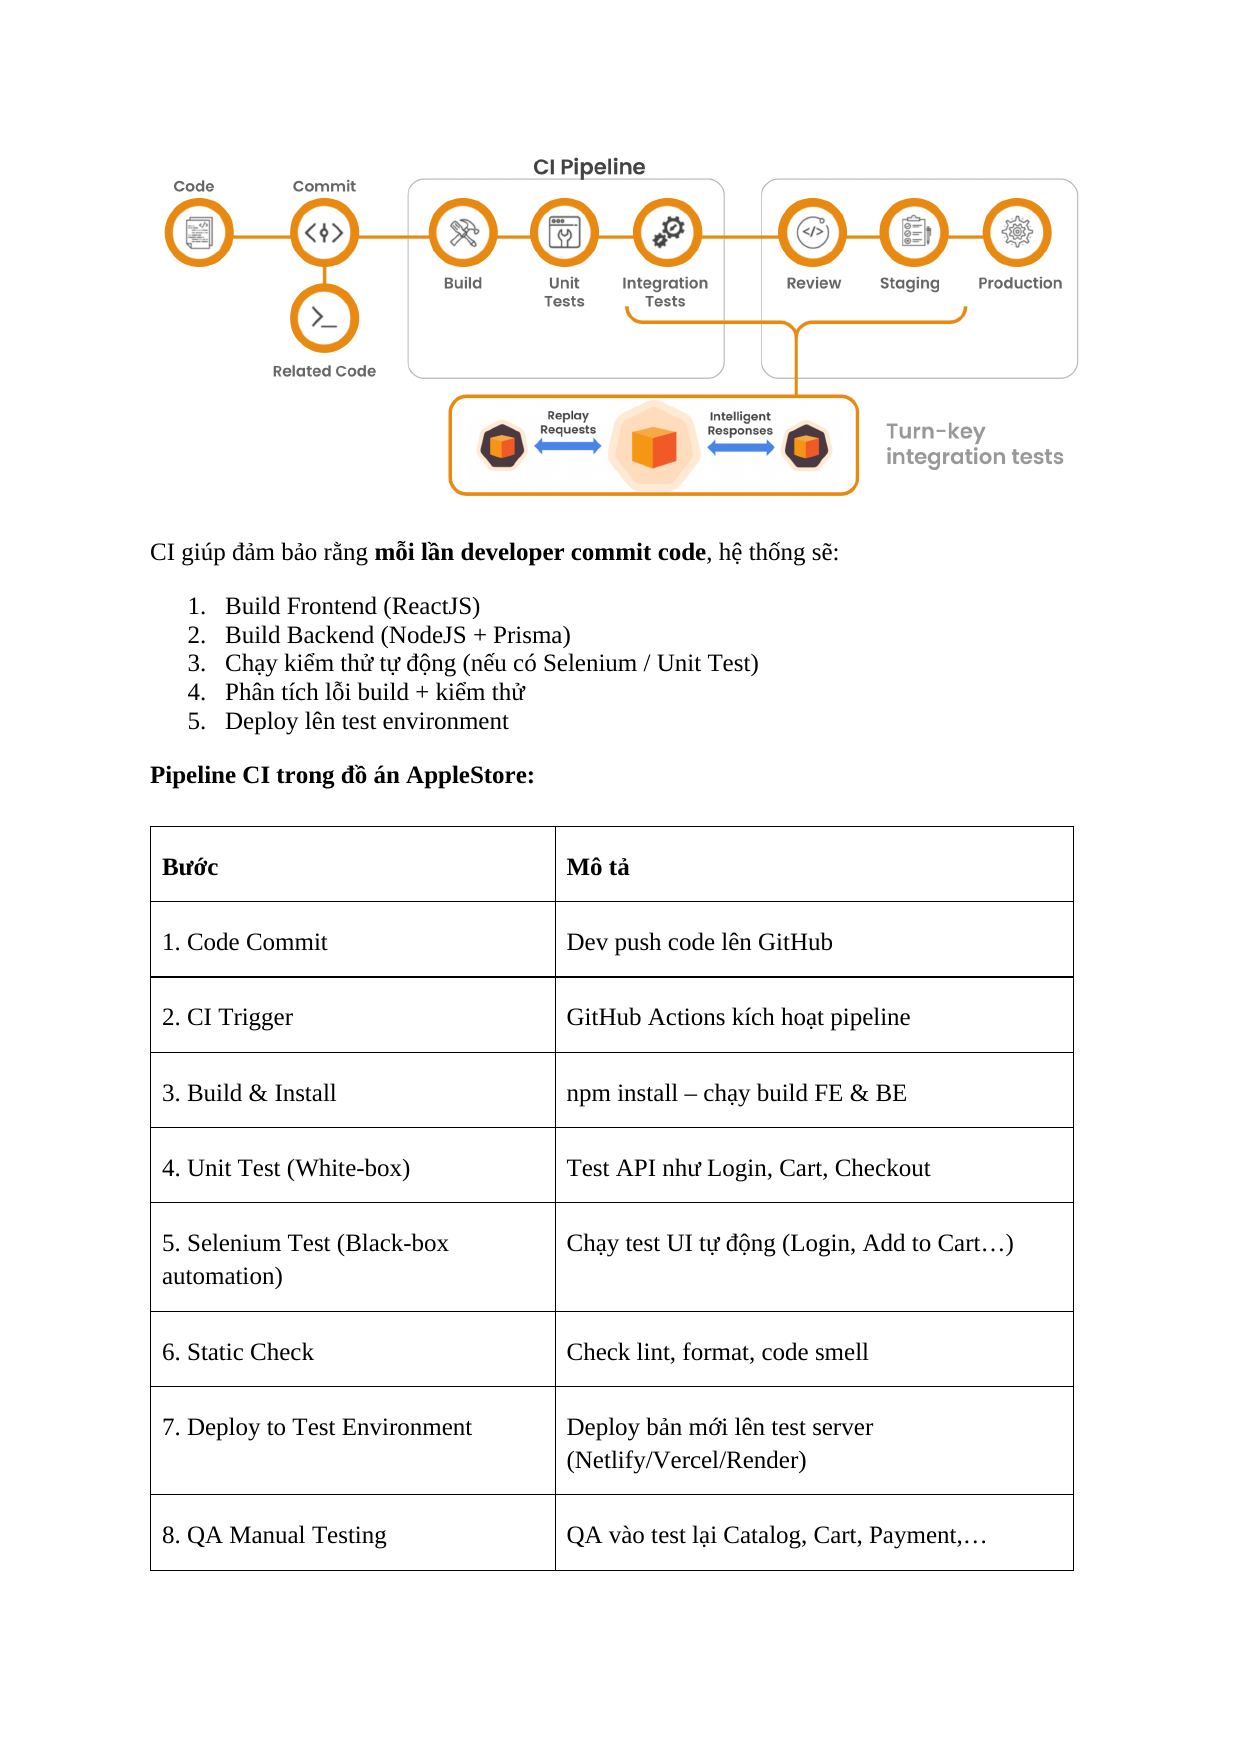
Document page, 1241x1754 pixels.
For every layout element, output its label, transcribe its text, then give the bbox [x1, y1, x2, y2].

list Build Frontend (ReactJS) [187, 591, 1090, 620]
table_cell npm install – chạy build FE & BE [556, 1053, 1073, 1127]
table_header Bước [151, 827, 555, 901]
table_cell Check lint, format, code smell [556, 1312, 1073, 1386]
table_cell 2. CI Trigger [151, 978, 555, 1052]
table_cell QA vào test lại Catalog, Cart, Payment,… [556, 1495, 1073, 1569]
table_cell Deploy bản mới lên test server (Netlify/Vercel/Render) [556, 1387, 1073, 1494]
text CI giúp đảm bảo rằng mỗi lần developer commit code, hệ thống sẽ: [150, 537, 1090, 566]
table_cell 8. QA Manual Testing [151, 1495, 555, 1569]
table_cell 6. Static Check [151, 1312, 555, 1386]
table_cell 1. Code Commit [151, 902, 555, 976]
list Phân tích lỗi build + kiểm thử [187, 677, 1090, 706]
table_cell GitHub Actions kích hoạt pipeline [556, 978, 1073, 1052]
list Build Backend (NodeJS + Prisma) [187, 620, 1090, 648]
table_cell Test API như Login, Cart, Checkout [556, 1128, 1073, 1202]
table_cell 4. Unit Test (White-box) [151, 1128, 555, 1202]
list Deploy lên test environment [187, 706, 1090, 735]
text Pipeline CI trong đồ án AppleStore: [150, 760, 1090, 788]
list Chạy kiểm thử tự động (nếu có Selenium / Unit Test) [187, 648, 1090, 677]
table_header Mô tả [556, 827, 1073, 901]
table_cell 5. Selenium Test (Black-box automation) [151, 1203, 555, 1311]
table_cell Dev push code lên GitHub [556, 902, 1073, 976]
picture [150, 150, 1091, 509]
table_cell Chạy test UI tự động (Login, Add to Cart…) [556, 1203, 1073, 1311]
table_cell 7. Deploy to Test Environment [151, 1387, 555, 1494]
table_cell 3. Build & Install [151, 1053, 555, 1127]
